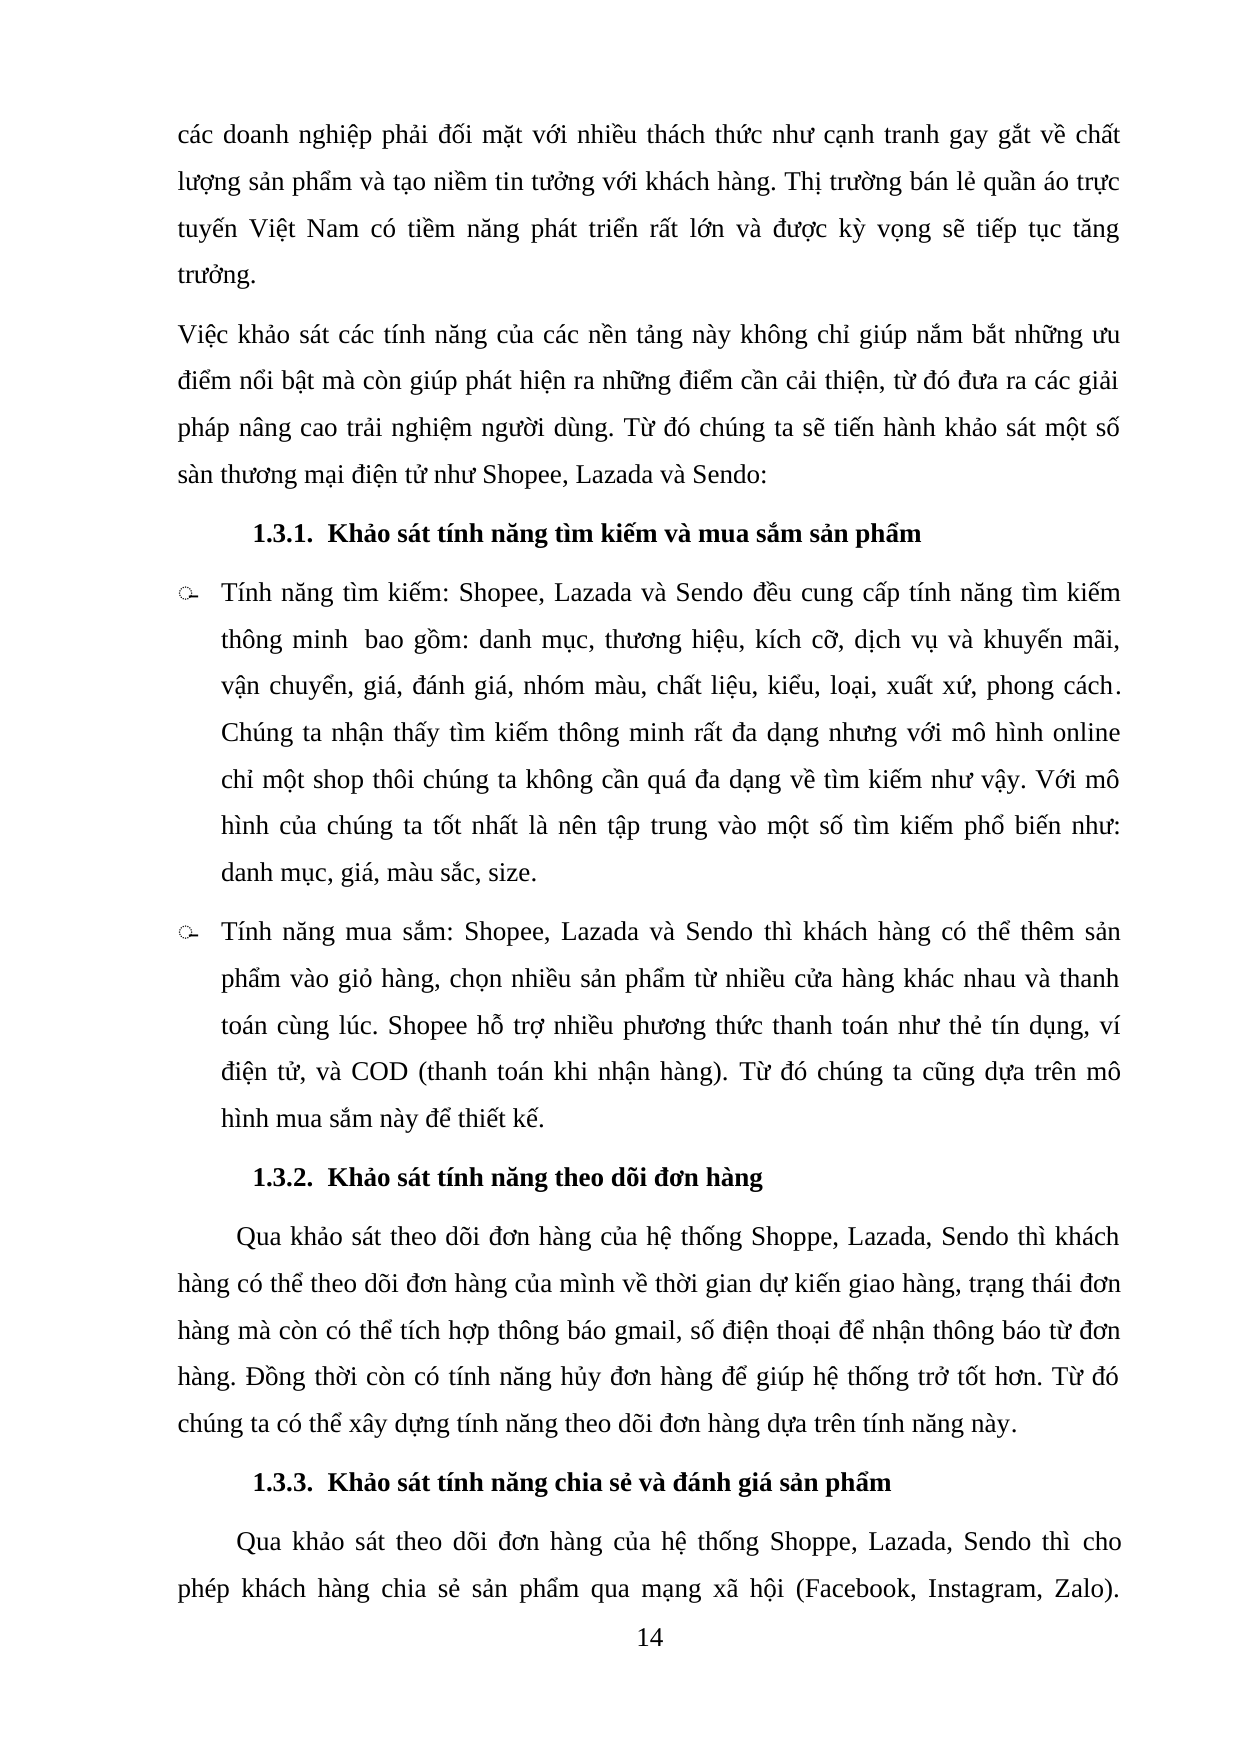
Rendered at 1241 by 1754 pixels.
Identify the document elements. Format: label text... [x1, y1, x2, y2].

text Việc khảo sát các tính năng của các nền tảng này không chỉ giúp nắm bắt những ưu điểm nổi bật mà còn giúp phát hiện ra những điểm cần cải thiện, từ đó đưa ra các giải pháp nâng cao trải nghiệm người dùng. Từ đó chúng ta sẽ tiến hành khảo sát một số sàn thương mại điện tử như Shopee, Lazada và Sendo: [177, 318, 1122, 489]
subtitle Khảo sát tính năng tìm kiếm và mua sắm sản phẩm [252, 517, 1122, 548]
subtitle Khảo sát tính năng chia sẻ và đánh giá sản phẩm [252, 1466, 1122, 1497]
subtitle Khảo sát tính năng theo dõi đơn hàng [252, 1161, 1122, 1192]
text Qua khảo sát theo dõi đơn hàng của hệ thống Shoppe, Lazada, Sendo thì khách hàng có thể theo dõi đơn hàng của mình về thời gian dự kiến giao hàng, trạng thái đơn hàng mà còn có thể tích hợp thông báo gmail, số điện thoại để nhận thông báo từ đơn hàng. Đồng thời còn có tính năng hủy đơn hàng để giúp hệ thống trở tốt hơn. Từ đó chúng ta có thể xây dựng tính năng theo dõi đơn hàng dựa trên tính năng này. [177, 1220, 1122, 1438]
list Tính năng mua sắm: Shopee, Lazada và Sendo thì khách hàng có thể thêm sản phẩm vào giỏ hàng, chọn nhiều sản phẩm từ nhiều cửa hàng khác nhau và thanh toán cùng lúc. Shopee hỗ trợ nhiều phương thức thanh toán như thẻ tín dụng, ví điện tử, và COD (thanh toán khi nhận hàng). Từ đó chúng ta cũng dựa trên mô hình mua sắm này để thiết kế. [177, 915, 1122, 1133]
list Tính năng tìm kiếm: Shopee, Lazada và Sendo đều cung cấp tính năng tìm kiếm thông minh bao gồm: danh mục, thương hiệu, kích cỡ, dịch vụ và khuyến mãi, vận chuyển, giá, đánh giá, nhóm màu, chất liệu, kiểu, loại, xuất xứ, phong cách. Chúng ta nhận thấy tìm kiếm thông minh rất đa dạng nhưng với mô hình online chỉ một shop thôi chúng ta không cần quá đa dạng về tìm kiếm như vậy. Với mô hình của chúng ta tốt nhất là nên tập trung vào một số tìm kiếm phổ biến như: danh mục, giá, màu sắc, size. [177, 576, 1122, 887]
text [177, 118, 1122, 290]
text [177, 1525, 1122, 1603]
